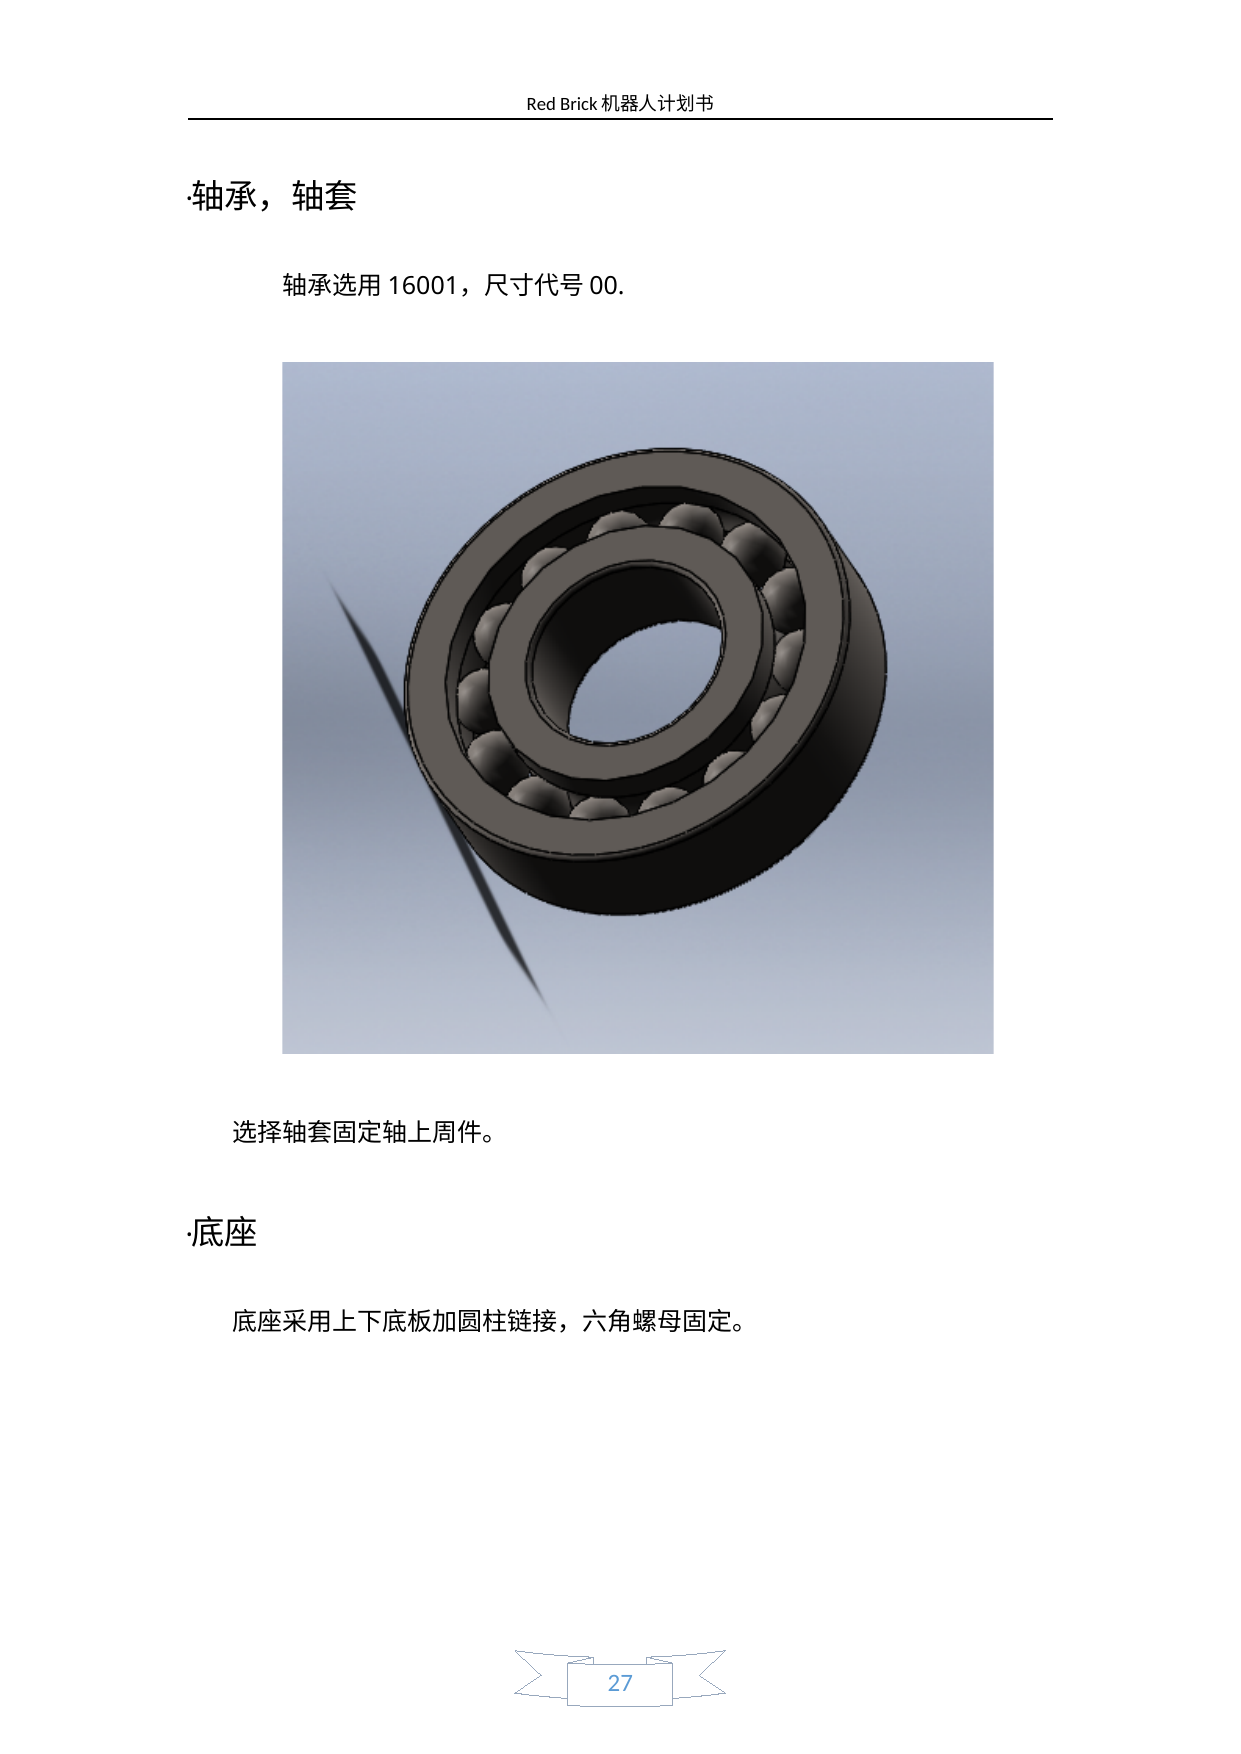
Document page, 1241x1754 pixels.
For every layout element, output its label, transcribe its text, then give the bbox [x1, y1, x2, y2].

list 底座采用上下底板加圆柱链接，六角螺母固定。 [232, 1287, 1053, 1352]
list 选择轴套固定轴上周件。 [232, 1098, 1053, 1163]
picture [282, 362, 994, 1054]
subtitle ·轴承，轴套 [187, 162, 1053, 227]
subtitle ·底座 [187, 1197, 1053, 1262]
list 轴承选用16001，尺寸代号00. [232, 251, 1053, 316]
